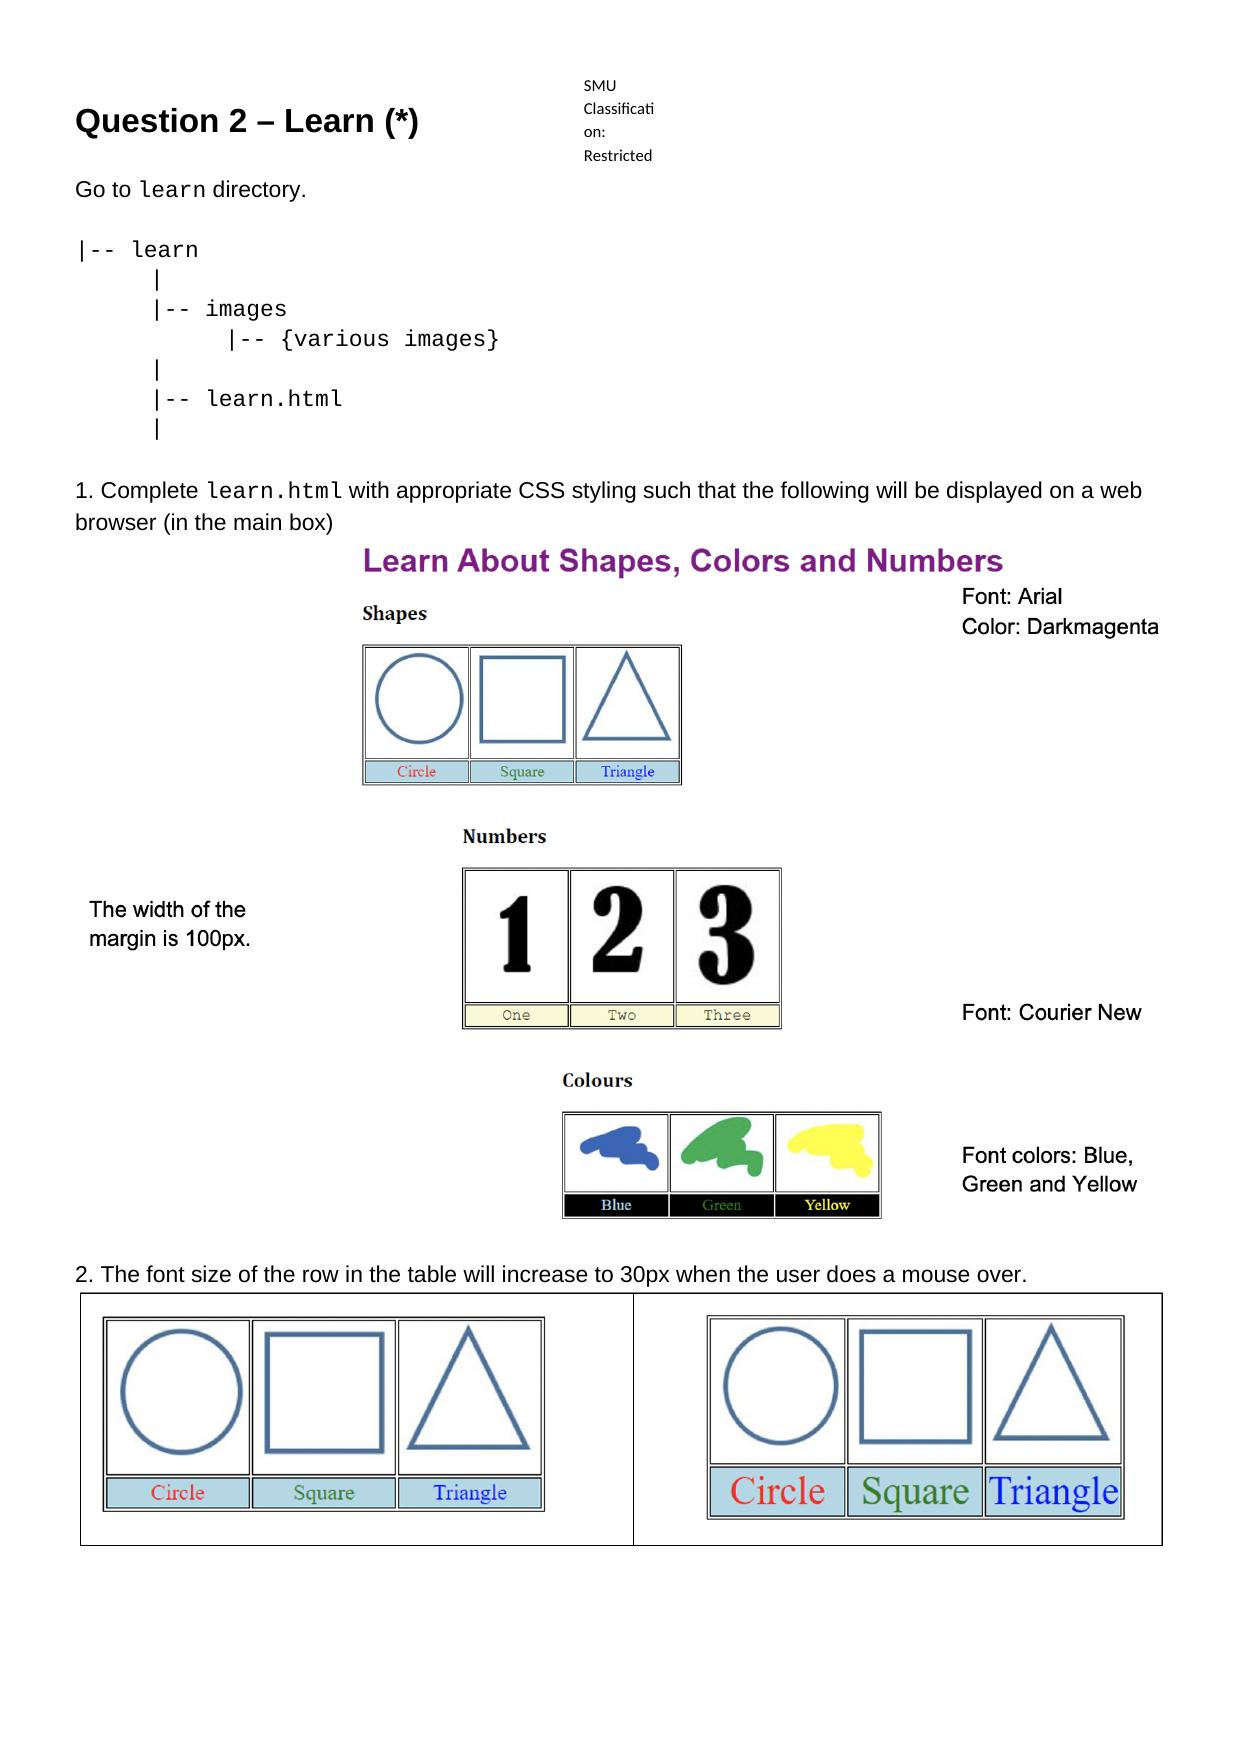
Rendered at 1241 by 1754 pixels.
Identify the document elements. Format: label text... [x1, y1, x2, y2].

text | [150, 268, 1165, 294]
picture [75, 539, 1166, 1227]
text |-- {various images} [150, 327, 1165, 353]
text 2. The font size of the row in the table will increase to 30px when the user does a mouse over. [75, 1261, 1165, 1287]
text |-- learn [75, 238, 1165, 264]
text | [150, 357, 1165, 383]
text |-- images [150, 298, 1165, 323]
text |-- learn.html [150, 387, 1165, 413]
text 1. Complete learn.html with appropriate CSS styling such that the following will be displayed on a web browser (in the main box) [75, 477, 1165, 535]
text | [150, 417, 1165, 443]
picture [75, 1291, 1166, 1548]
text Question 2 – Learn (*) [75, 101, 1165, 140]
text Go to learn directory. [75, 176, 1165, 204]
